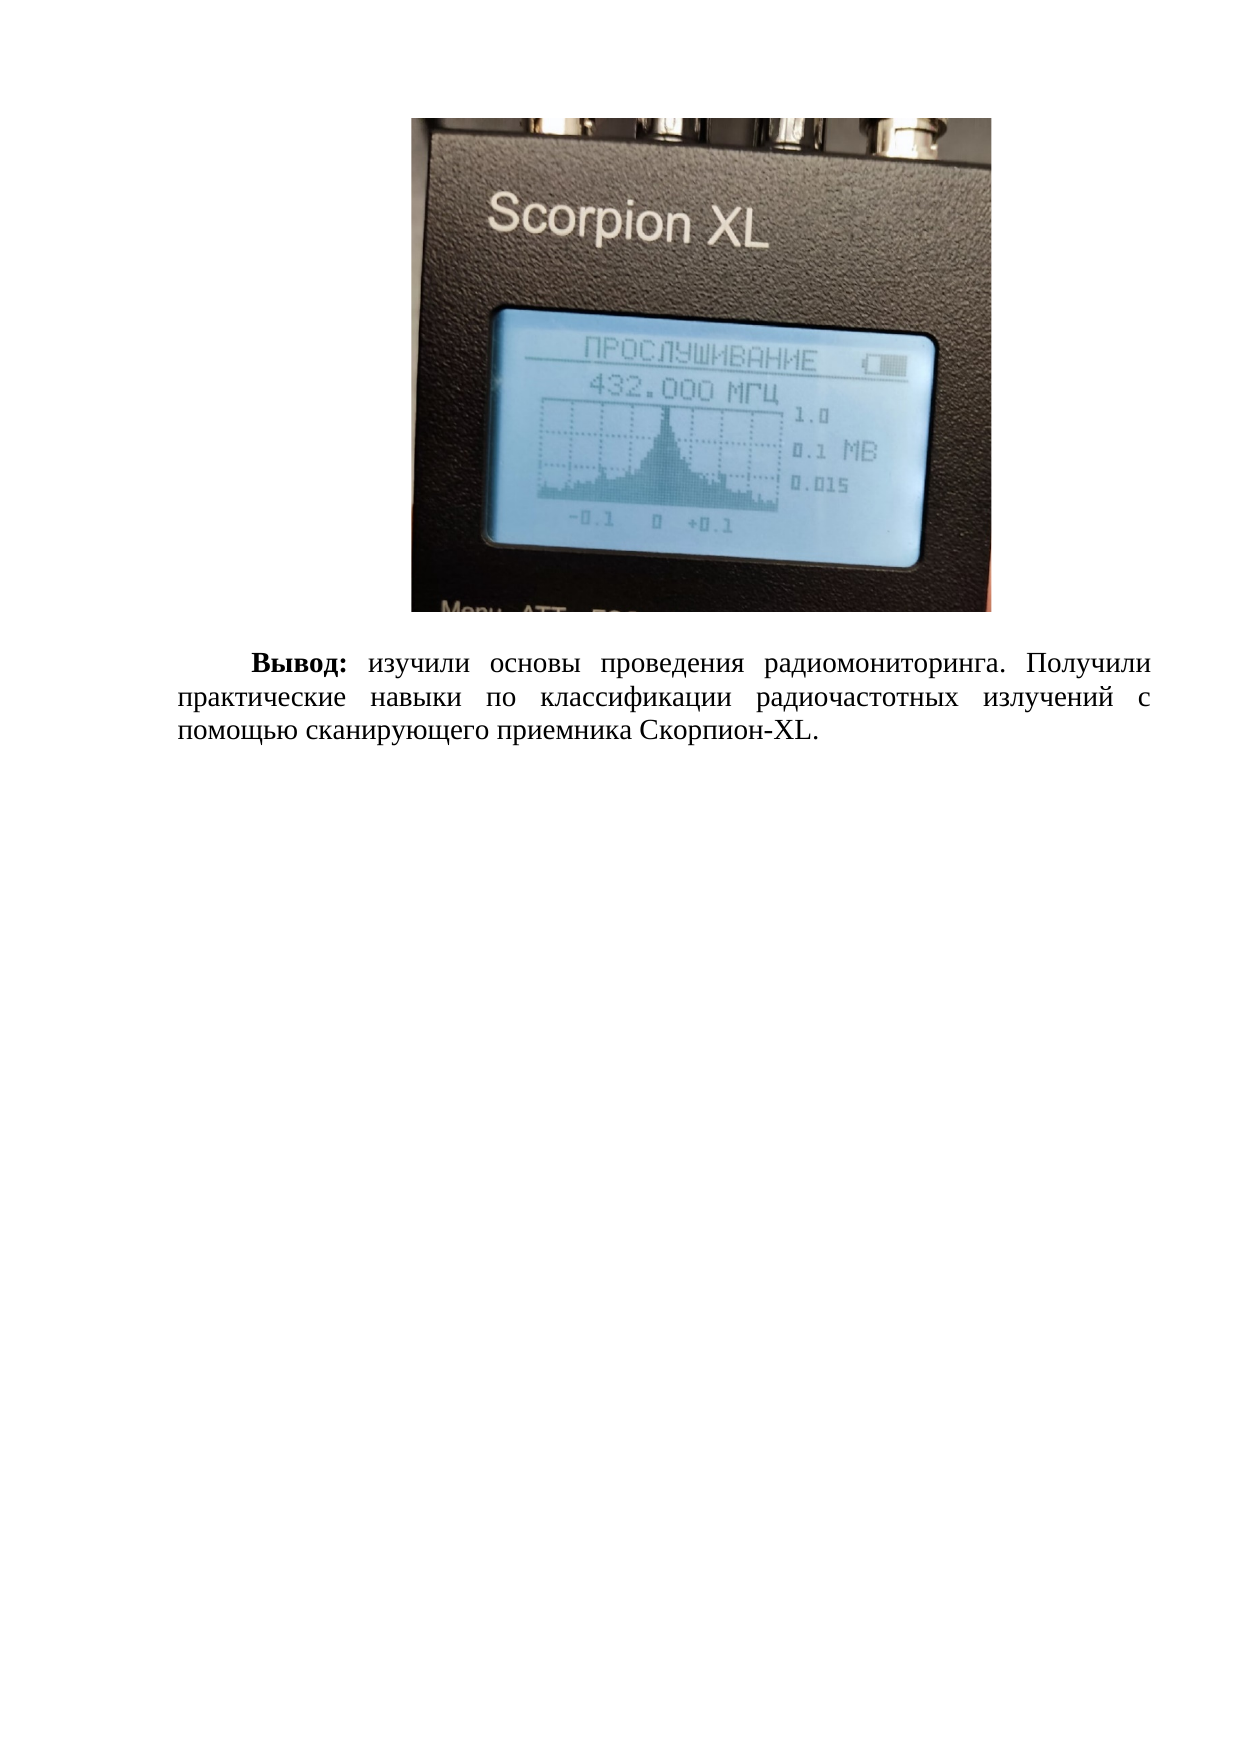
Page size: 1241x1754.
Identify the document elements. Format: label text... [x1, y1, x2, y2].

text Вывод: изучили основы проведения радиомониторинга. Получили практические навыки по классификации радиочастотных излучений с помощью сканирующего приемника Скорпион-ХL. [177, 645, 1152, 746]
picture [411, 118, 992, 612]
